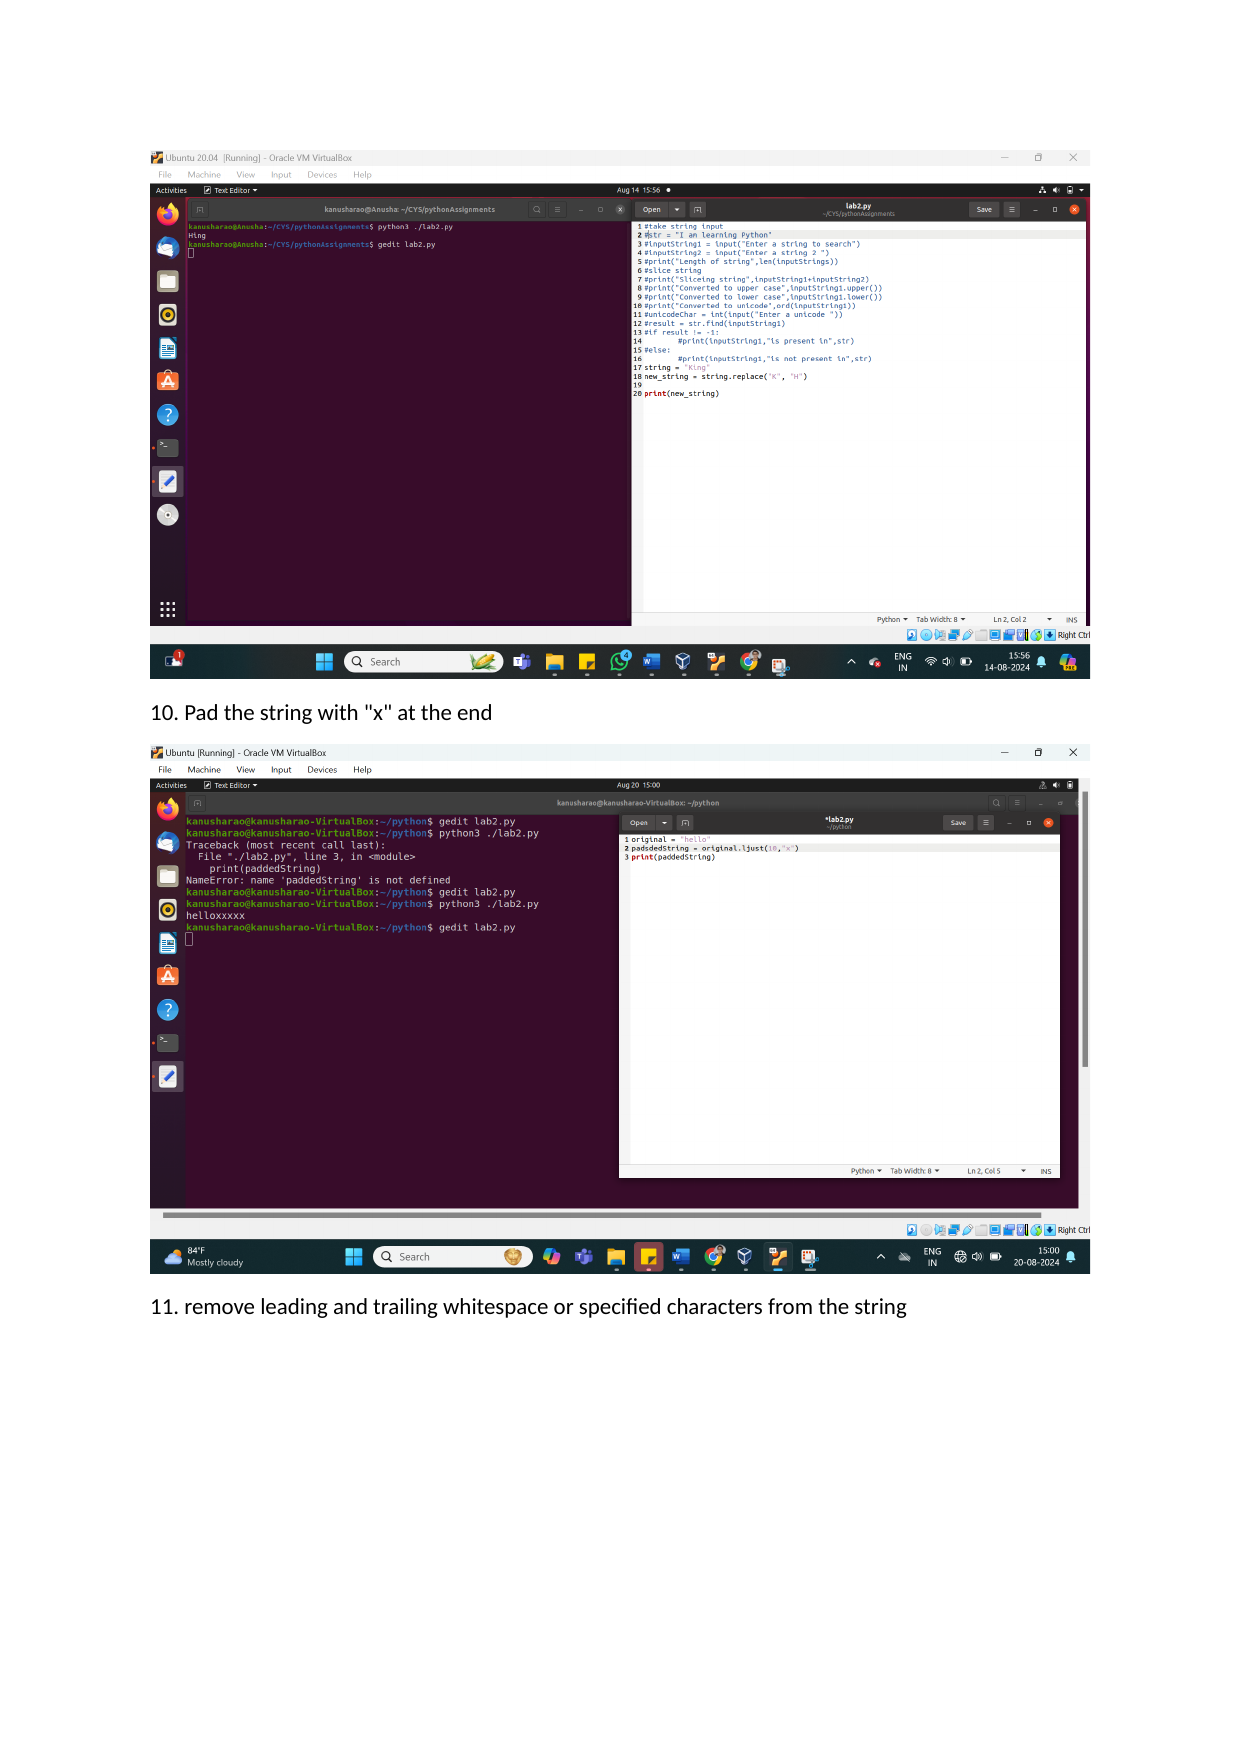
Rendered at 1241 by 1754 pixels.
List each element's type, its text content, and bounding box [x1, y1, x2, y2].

picture [150, 744, 1091, 1274]
picture [150, 150, 1091, 679]
text 10. Pad the string with "x" at the end [150, 698, 1090, 726]
text 11. remove leading and trailing whitespace or specified characters from the string [150, 1292, 1090, 1320]
